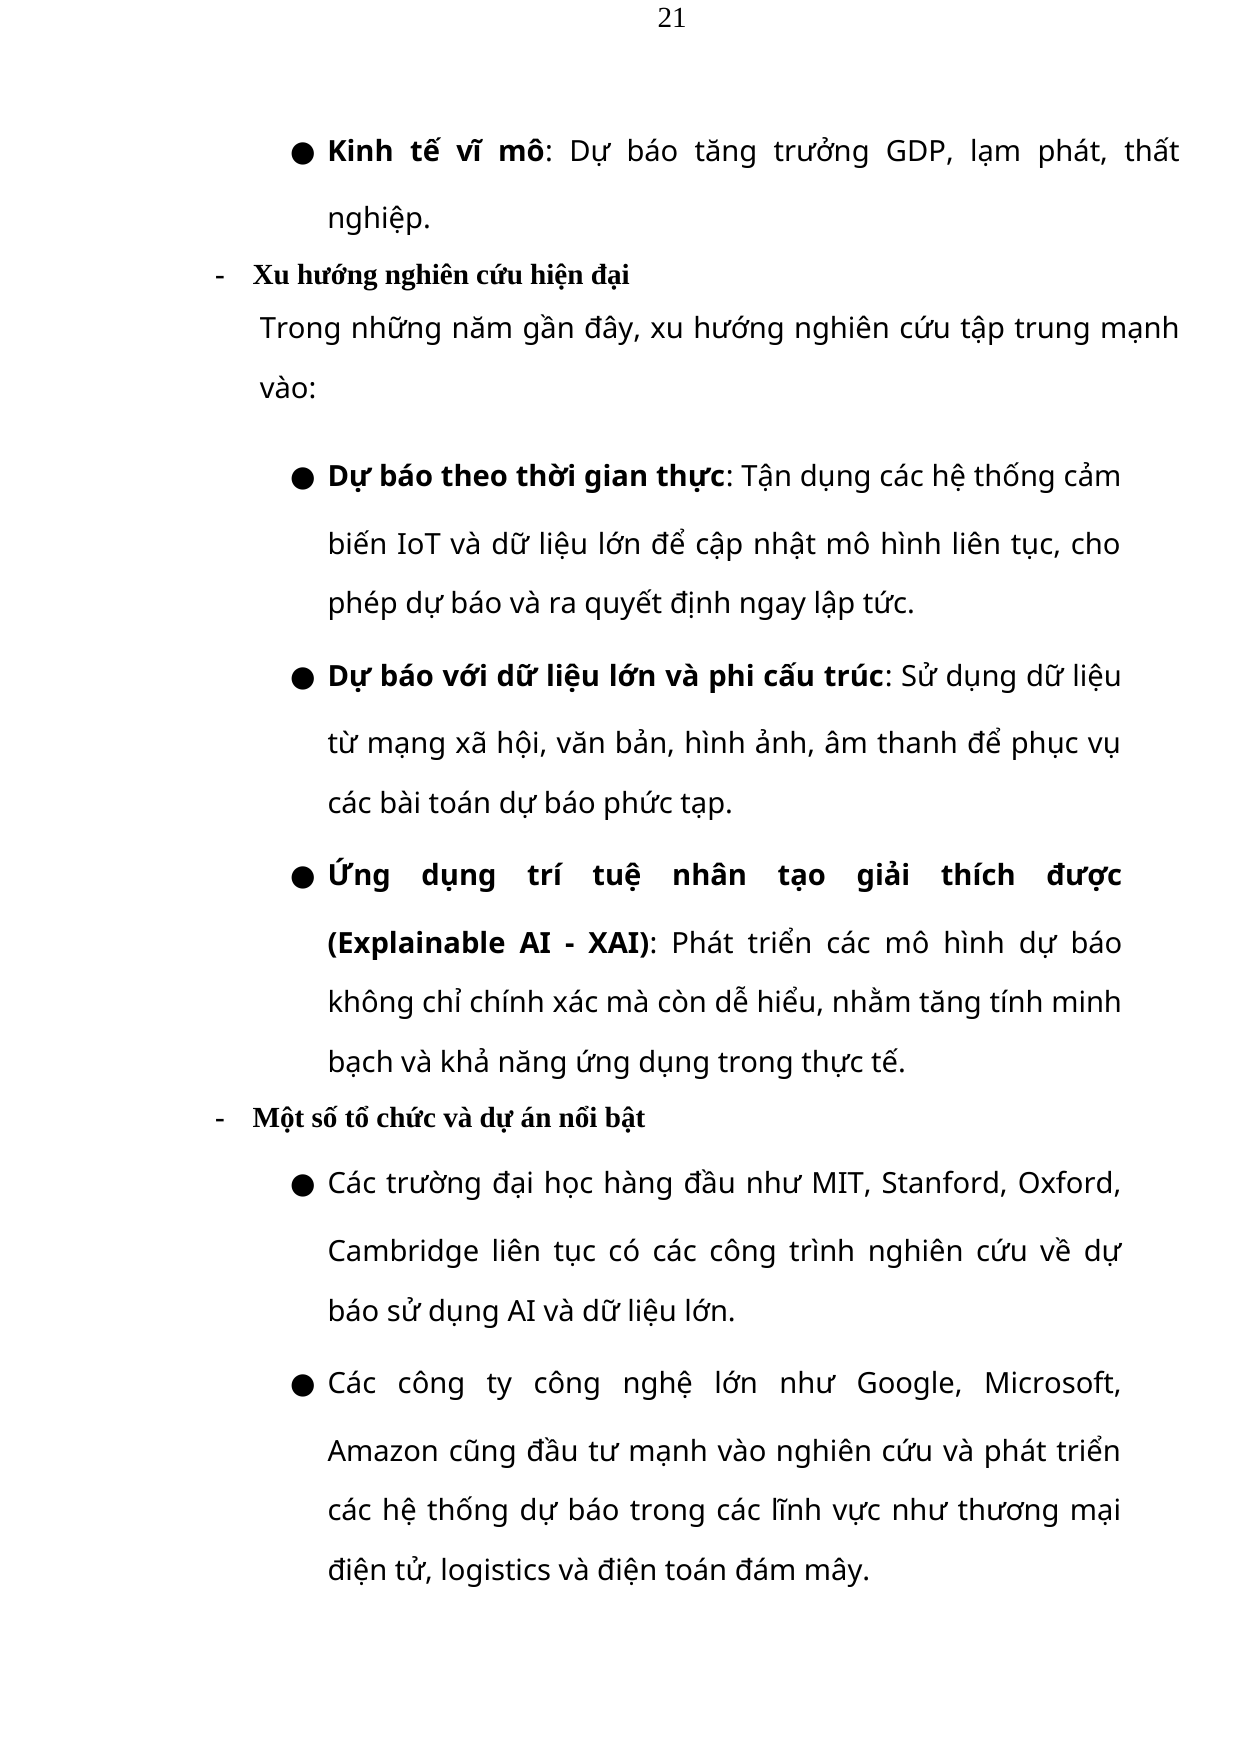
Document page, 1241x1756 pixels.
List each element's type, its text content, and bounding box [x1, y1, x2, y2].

list Dự báo theo thời gian thực: Tận dụng các hệ thống cảm biến IoT và dữ liệu lớn để cập nhật mô hình liên tục, cho phép dự báo và ra quyết định ngay lập tức. [290, 443, 1122, 622]
list Các công ty công nghệ lớn như Google, Microsoft, Amazon cũng đầu tư mạnh vào nghiên cứu và phát triển các hệ thống dự báo trong các lĩnh vực như thương mại điện tử, logistics và điện toán đám mây. [290, 1350, 1122, 1588]
list Xu hướng nghiên cứu hiện đại [215, 257, 1181, 291]
list Các trường đại học hàng đầu như MIT, Stanford, Oxford, Cambridge liên tục có các công trình nghiên cứu về dự báo sử dụng AI và dữ liệu lớn. [290, 1151, 1122, 1329]
list Ứng dụng trí tuệ nhân tạo giải thích được (Explainable AI - XAI): Phát triển các mô hình dự báo không chỉ chính xác mà còn dễ hiểu, nhằm tăng tính minh bạch và khả năng ứng dụng trong thực tế. [290, 842, 1123, 1081]
text Trong những năm gần đây, xu hướng nghiên cứu tập trung mạnh vào: [259, 307, 1181, 407]
list Một số tổ chức và dự án nổi bật [215, 1100, 1181, 1134]
list Kinh tế vĩ mô: Dự báo tăng trưởng GDP, lạm phát, thất nghiệp. [290, 118, 1181, 237]
list Dự báo với dữ liệu lớn và phi cấu trúc: Sử dụng dữ liệu từ mạng xã hội, văn bản, hình ảnh, âm thanh để phục vụ các bài toán dự báo phức tạp. [290, 643, 1122, 822]
